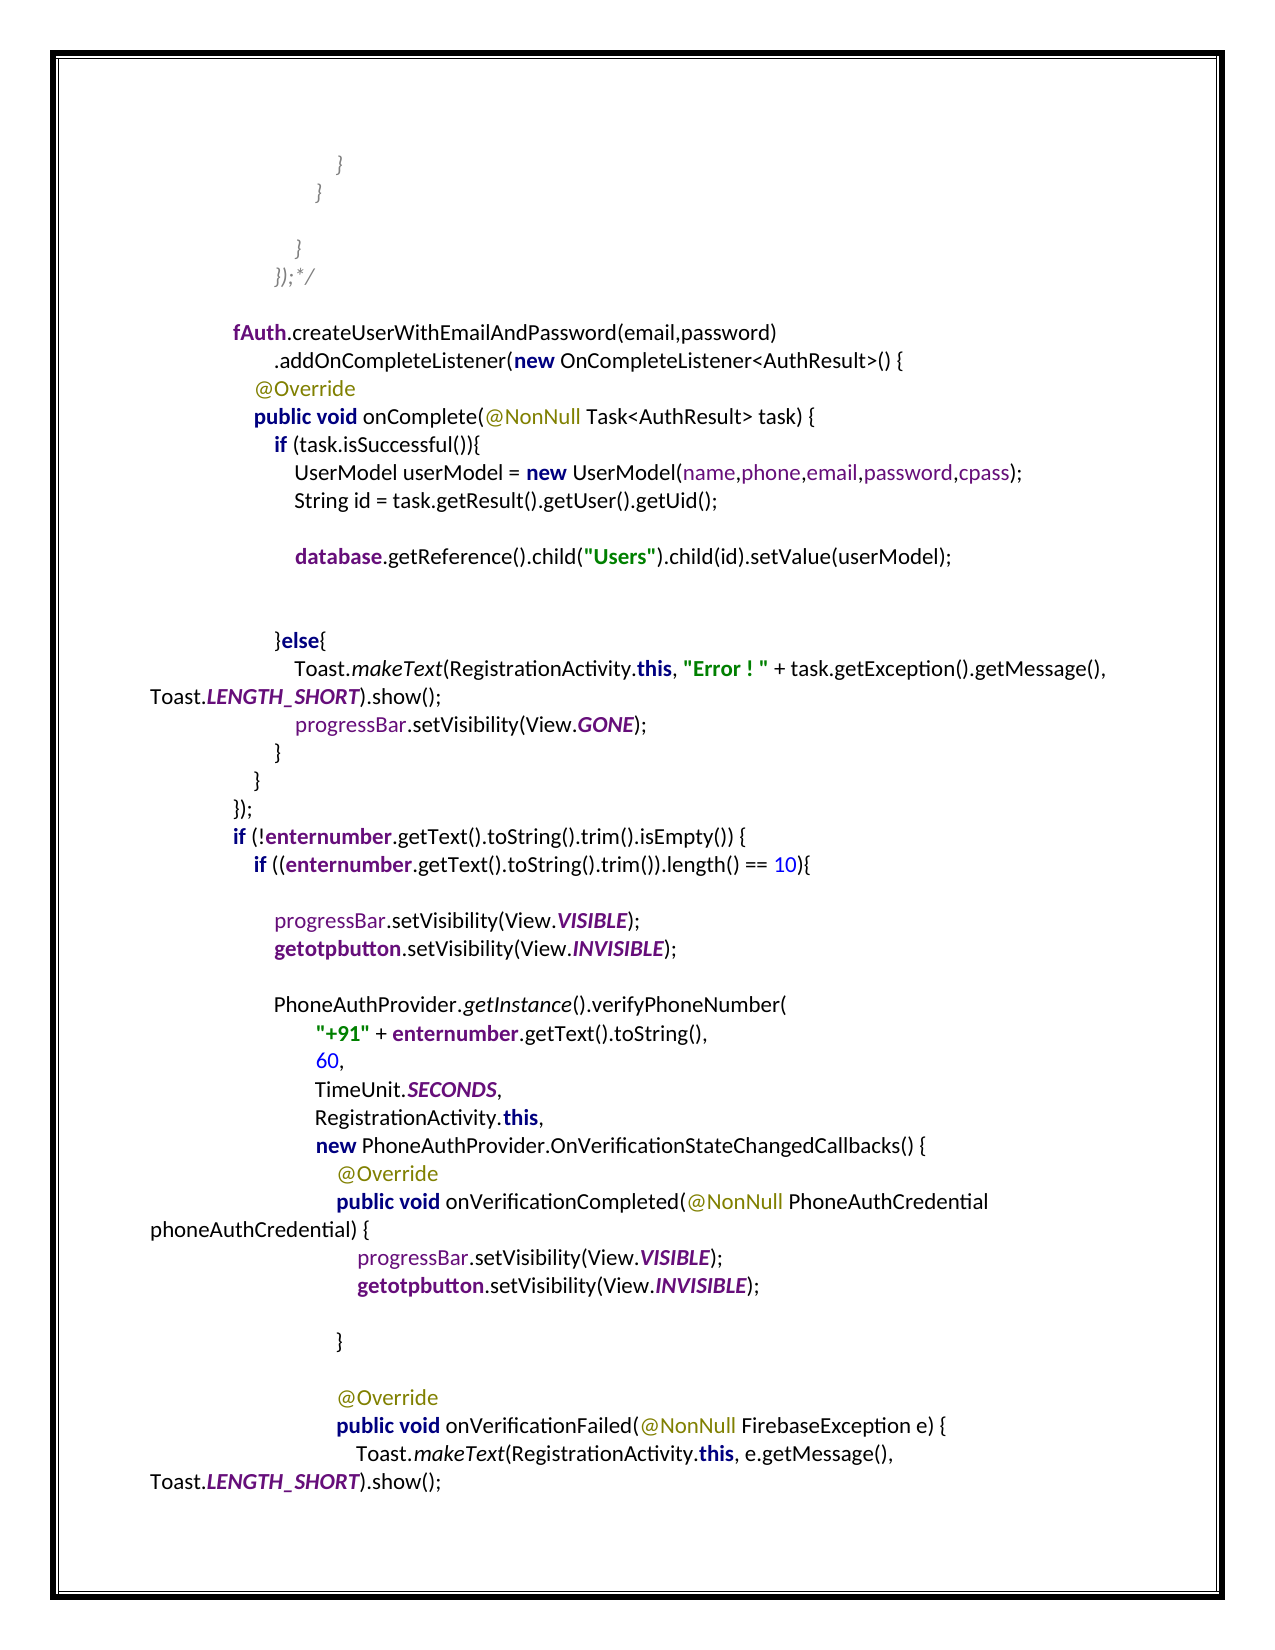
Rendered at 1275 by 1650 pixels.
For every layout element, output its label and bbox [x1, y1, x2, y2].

text [150, 150, 1125, 1495]
